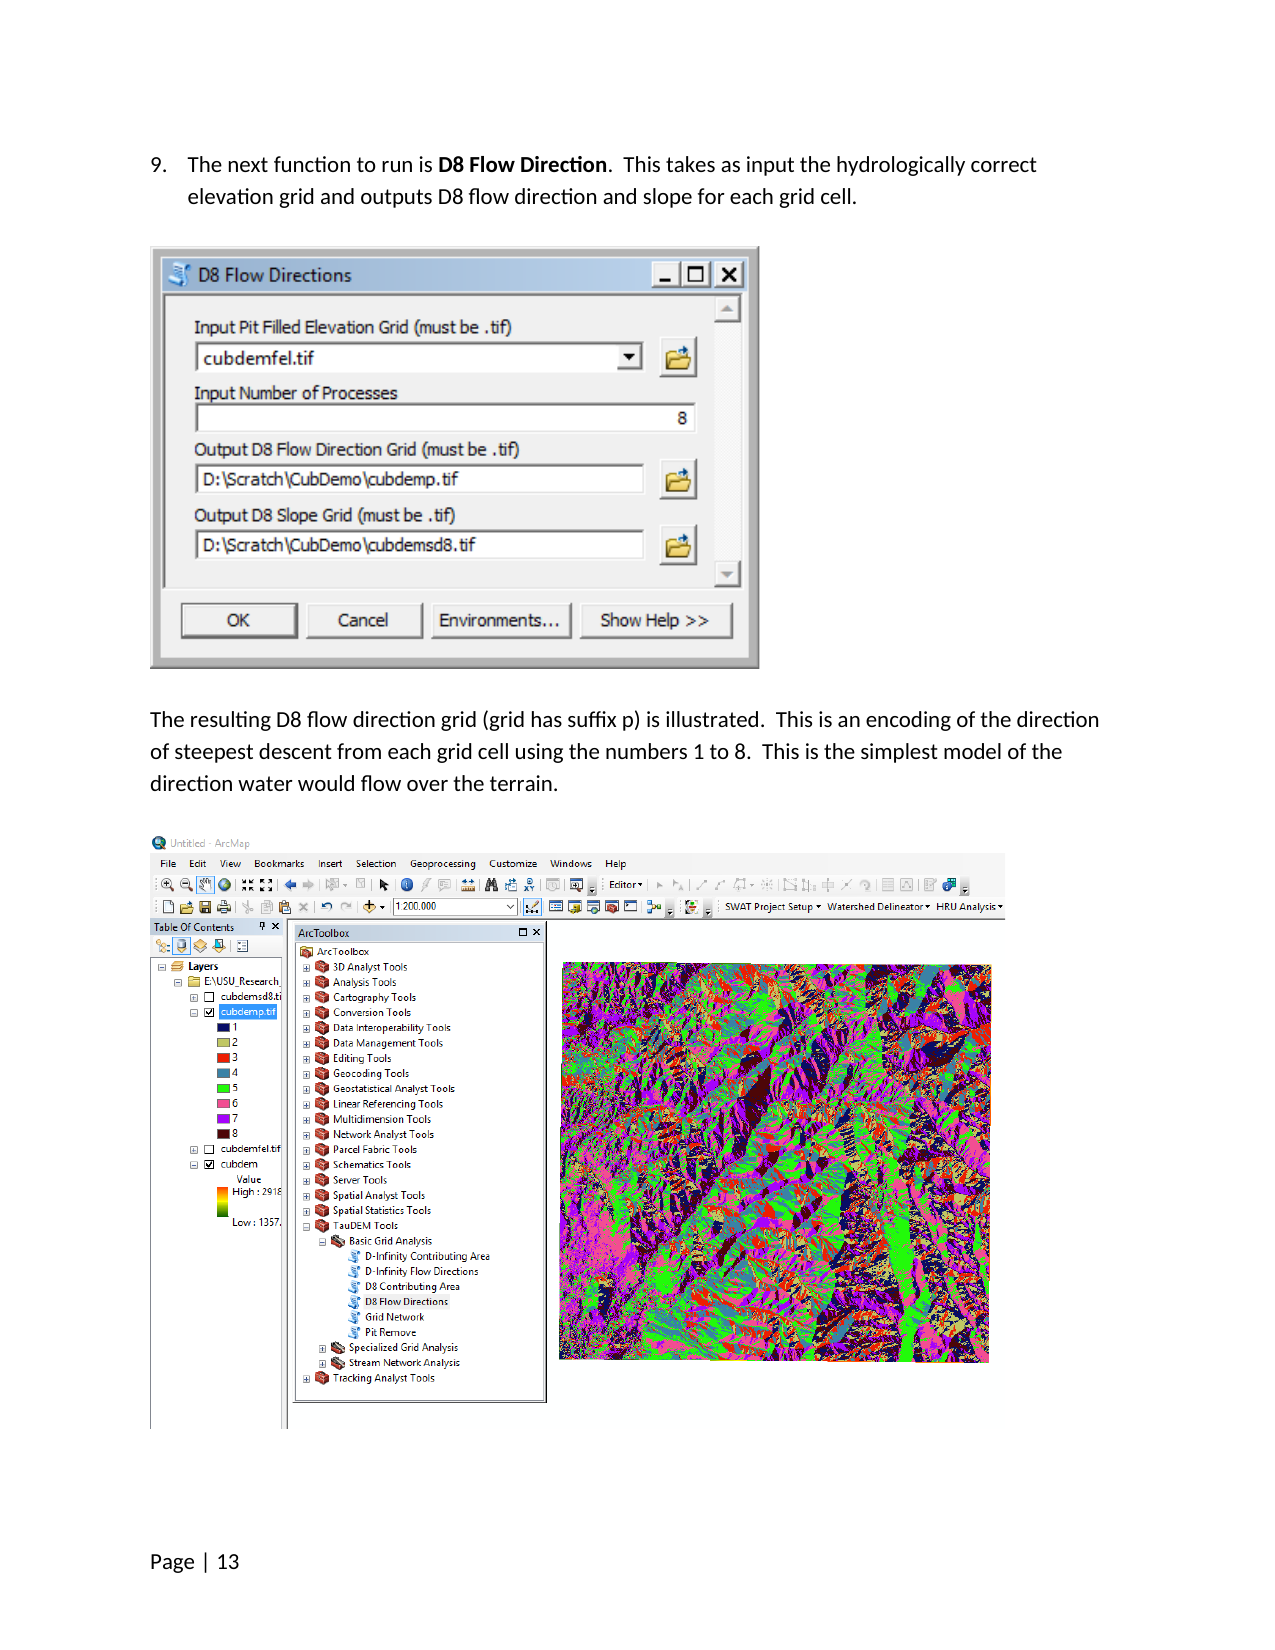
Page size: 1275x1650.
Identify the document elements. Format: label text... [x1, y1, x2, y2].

list The next function to run is D8 Flow Direction. This takes as input the hydrologically correct elevation grid and outputs D8 flow direction and slope for each grid cell. [150, 150, 1125, 210]
text The resulting D8 flow direction grid (grid has suffix p) is illustrated. This is an encoding of the direction of steepest descent from each grid cell using the numbers 1 to 8. This is the simplest model of the direction water would flow over the terrain. [150, 705, 1125, 797]
picture [150, 833, 1006, 1429]
picture [150, 246, 760, 669]
